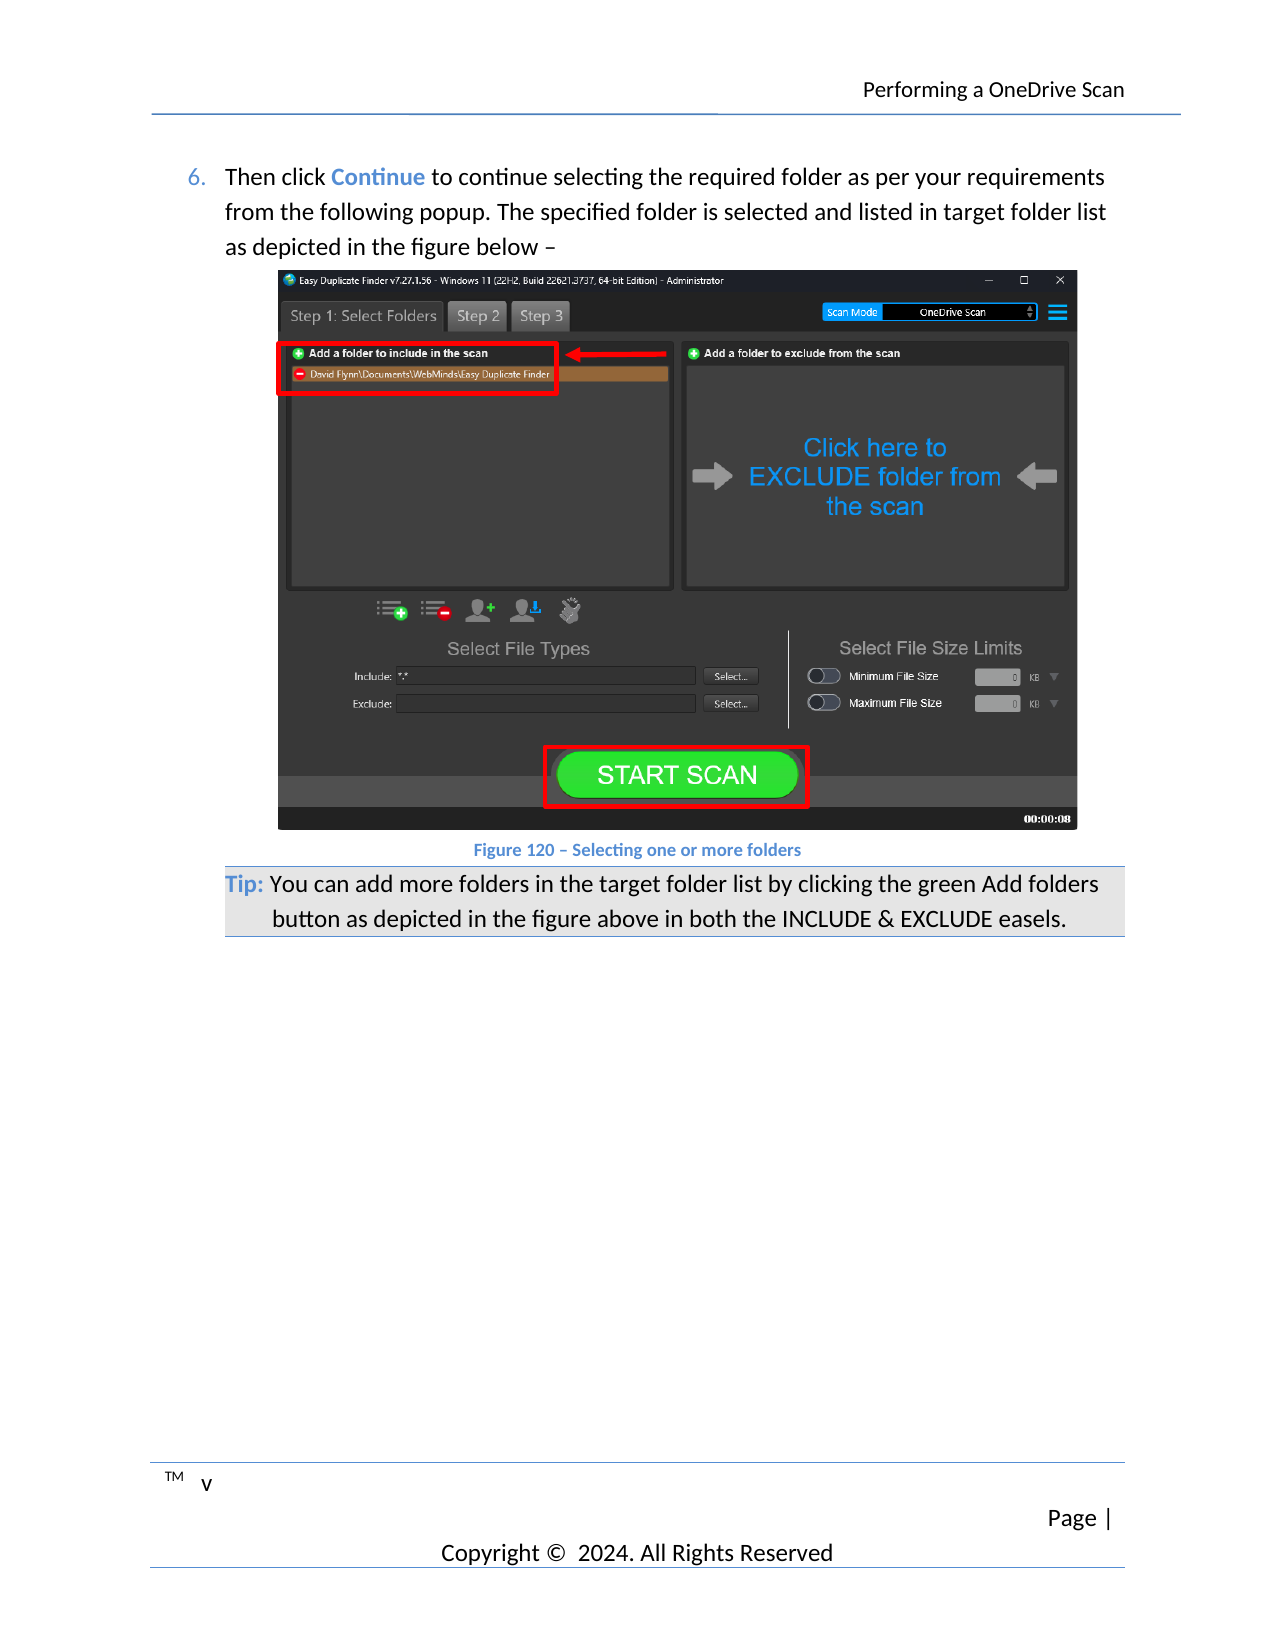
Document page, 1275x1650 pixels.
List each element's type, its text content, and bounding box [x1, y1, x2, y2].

picture [278, 270, 1078, 830]
text Tip: You can add more folders in the target folder list by clicking the green Add folders button as depicted in the figure above in both the INCLUDE & EXCLUDE easels. [225, 867, 1125, 936]
text Figure 120 – Selecting one or more folders [150, 838, 1125, 861]
list Then click Continue to continue selecting the required folder as per your requirements from the following popup. The specified folder is selected and listed in target folder list as depicted in the figure below – [187, 161, 1125, 262]
picture [281, 346, 554, 391]
